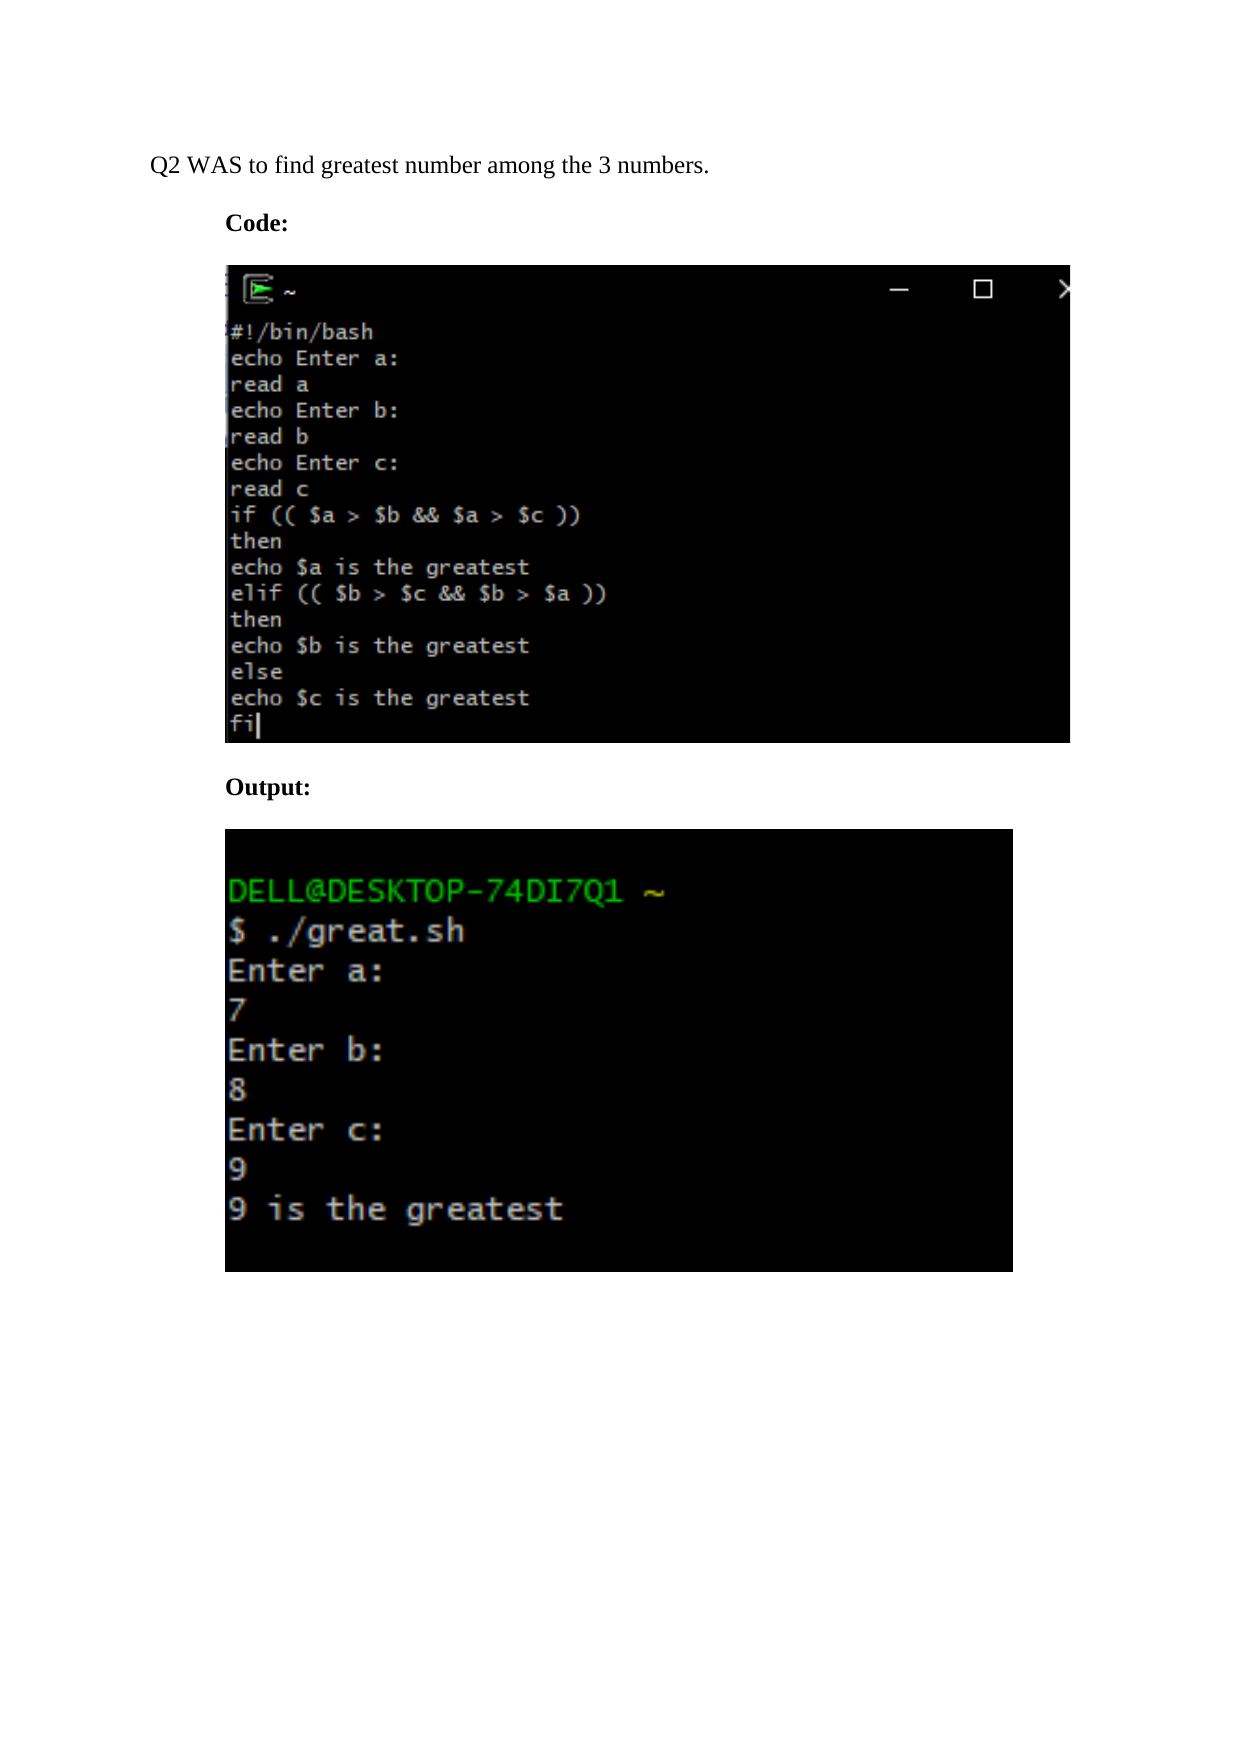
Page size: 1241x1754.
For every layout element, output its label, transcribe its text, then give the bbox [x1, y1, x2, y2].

text Output: [225, 772, 1090, 800]
text Code: [225, 208, 1090, 237]
text Q2 WAS to find greatest number among the 3 numbers. [150, 150, 1090, 179]
picture [225, 829, 1013, 1272]
picture [225, 265, 1071, 743]
